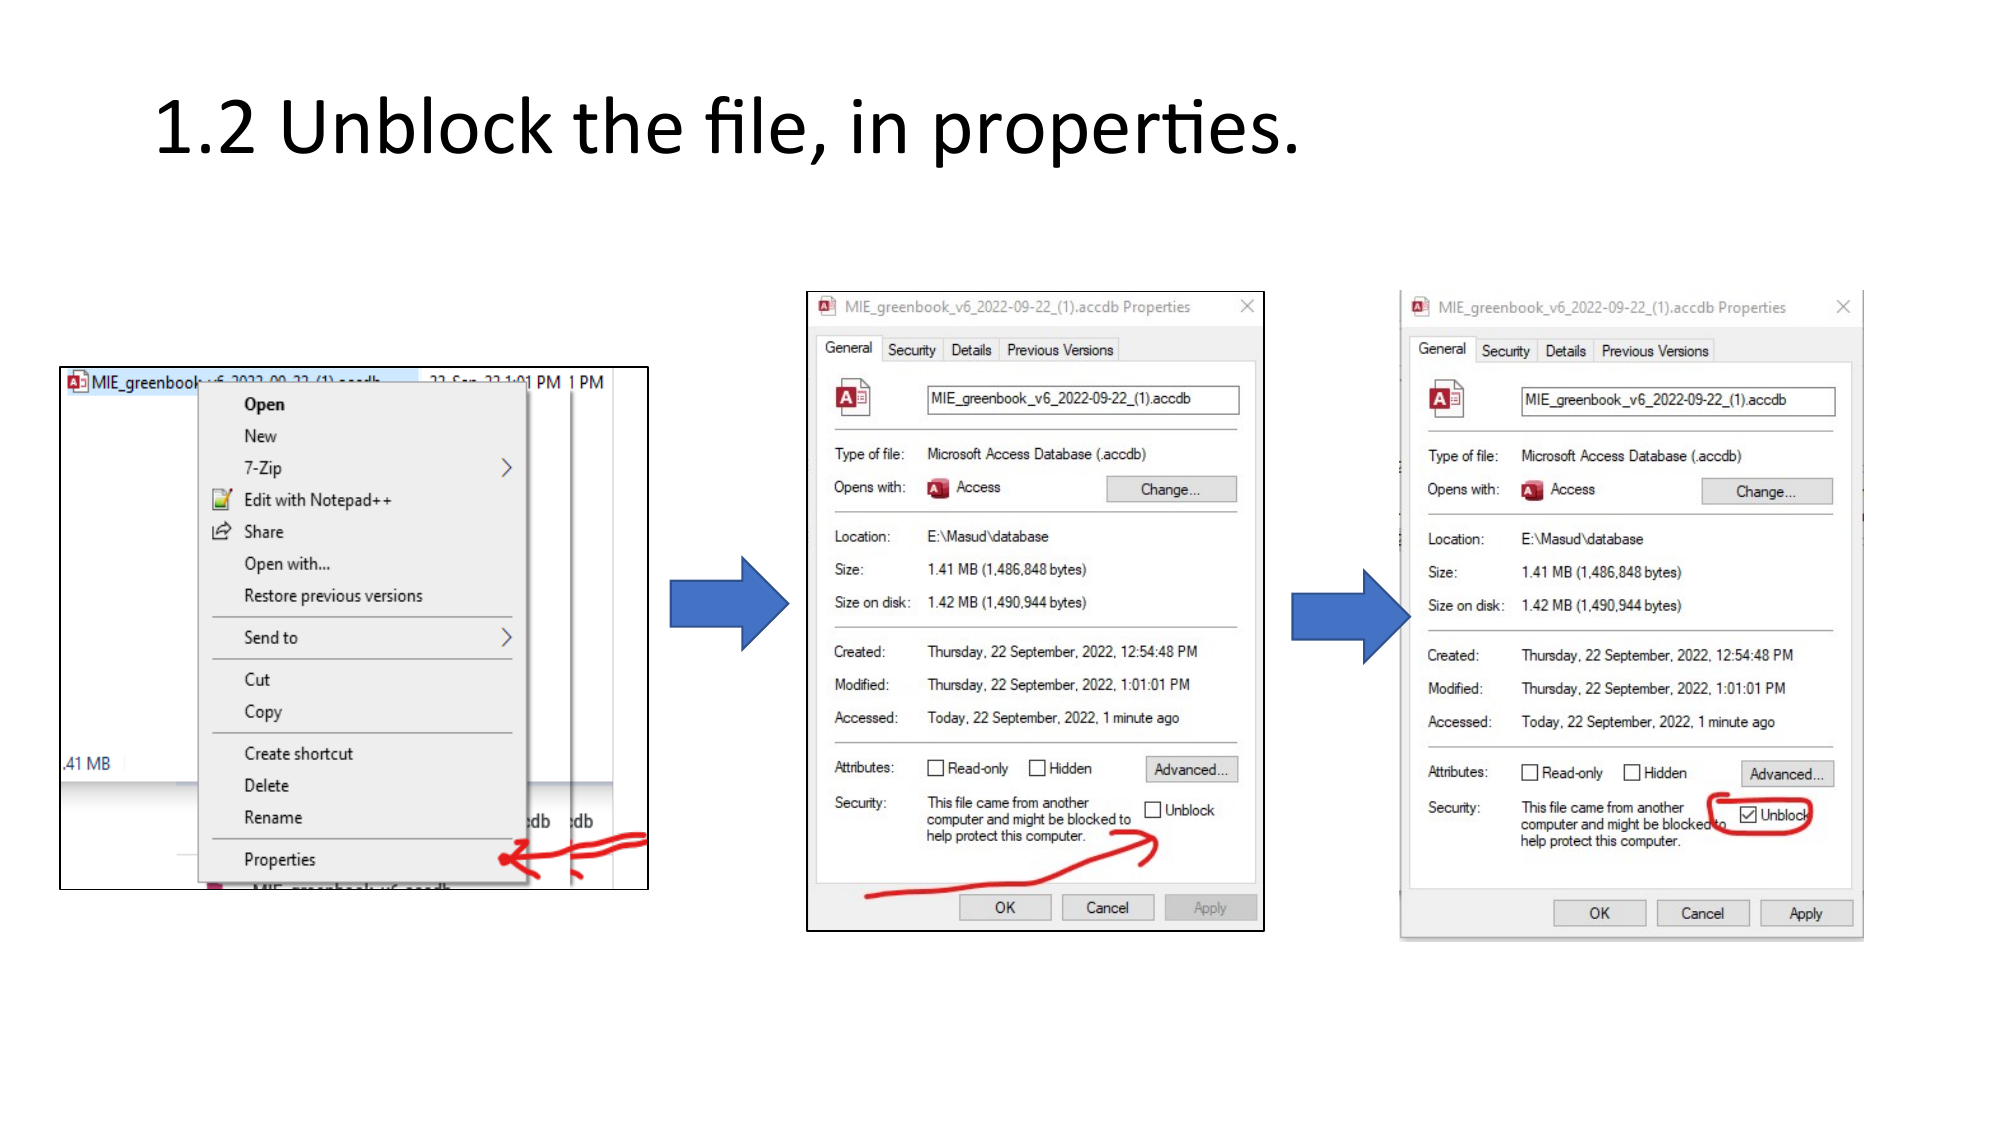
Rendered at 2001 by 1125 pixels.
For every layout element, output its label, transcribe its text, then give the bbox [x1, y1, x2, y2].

picture [808, 292, 1263, 930]
subtitle 1.2 Unblock the file, in properties. [153, 73, 1828, 174]
picture [1399, 290, 1864, 942]
picture [61, 368, 647, 889]
